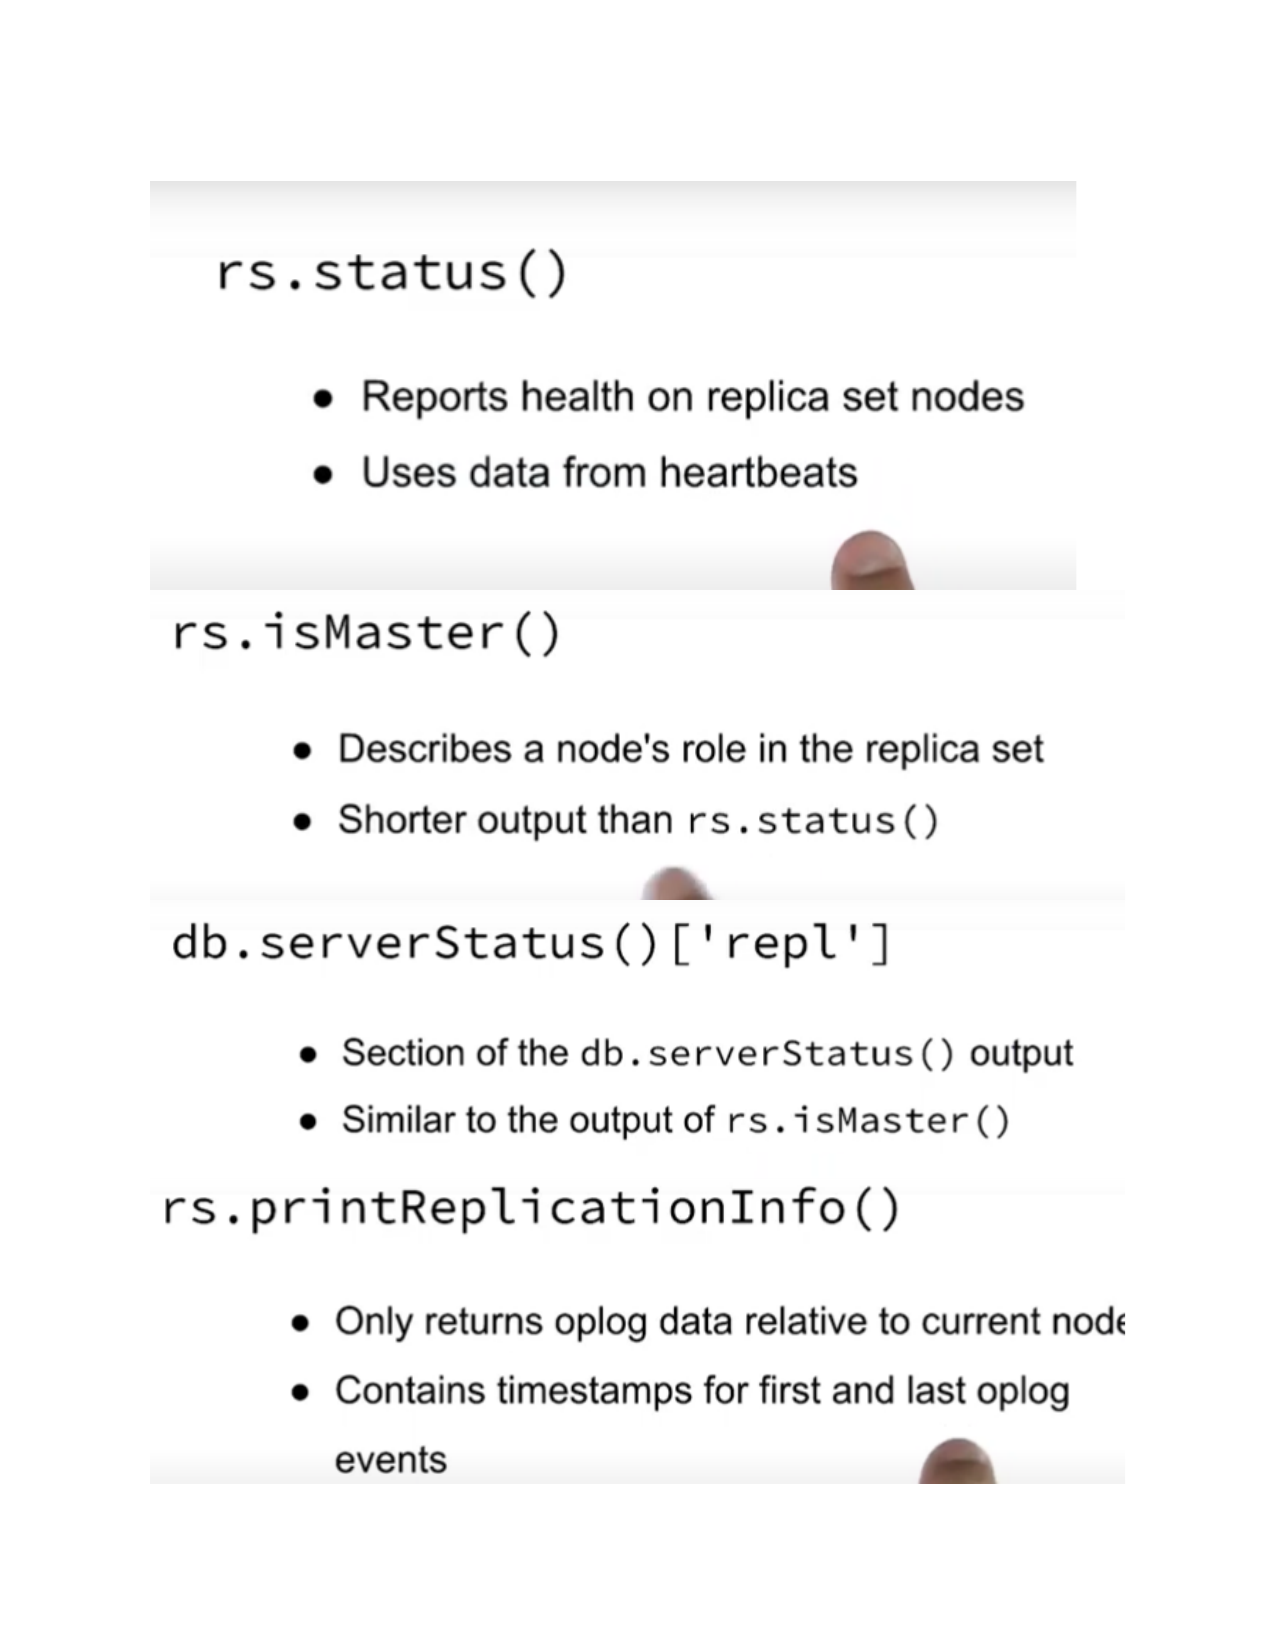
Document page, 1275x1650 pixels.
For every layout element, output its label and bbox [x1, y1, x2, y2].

picture [150, 181, 1125, 1484]
